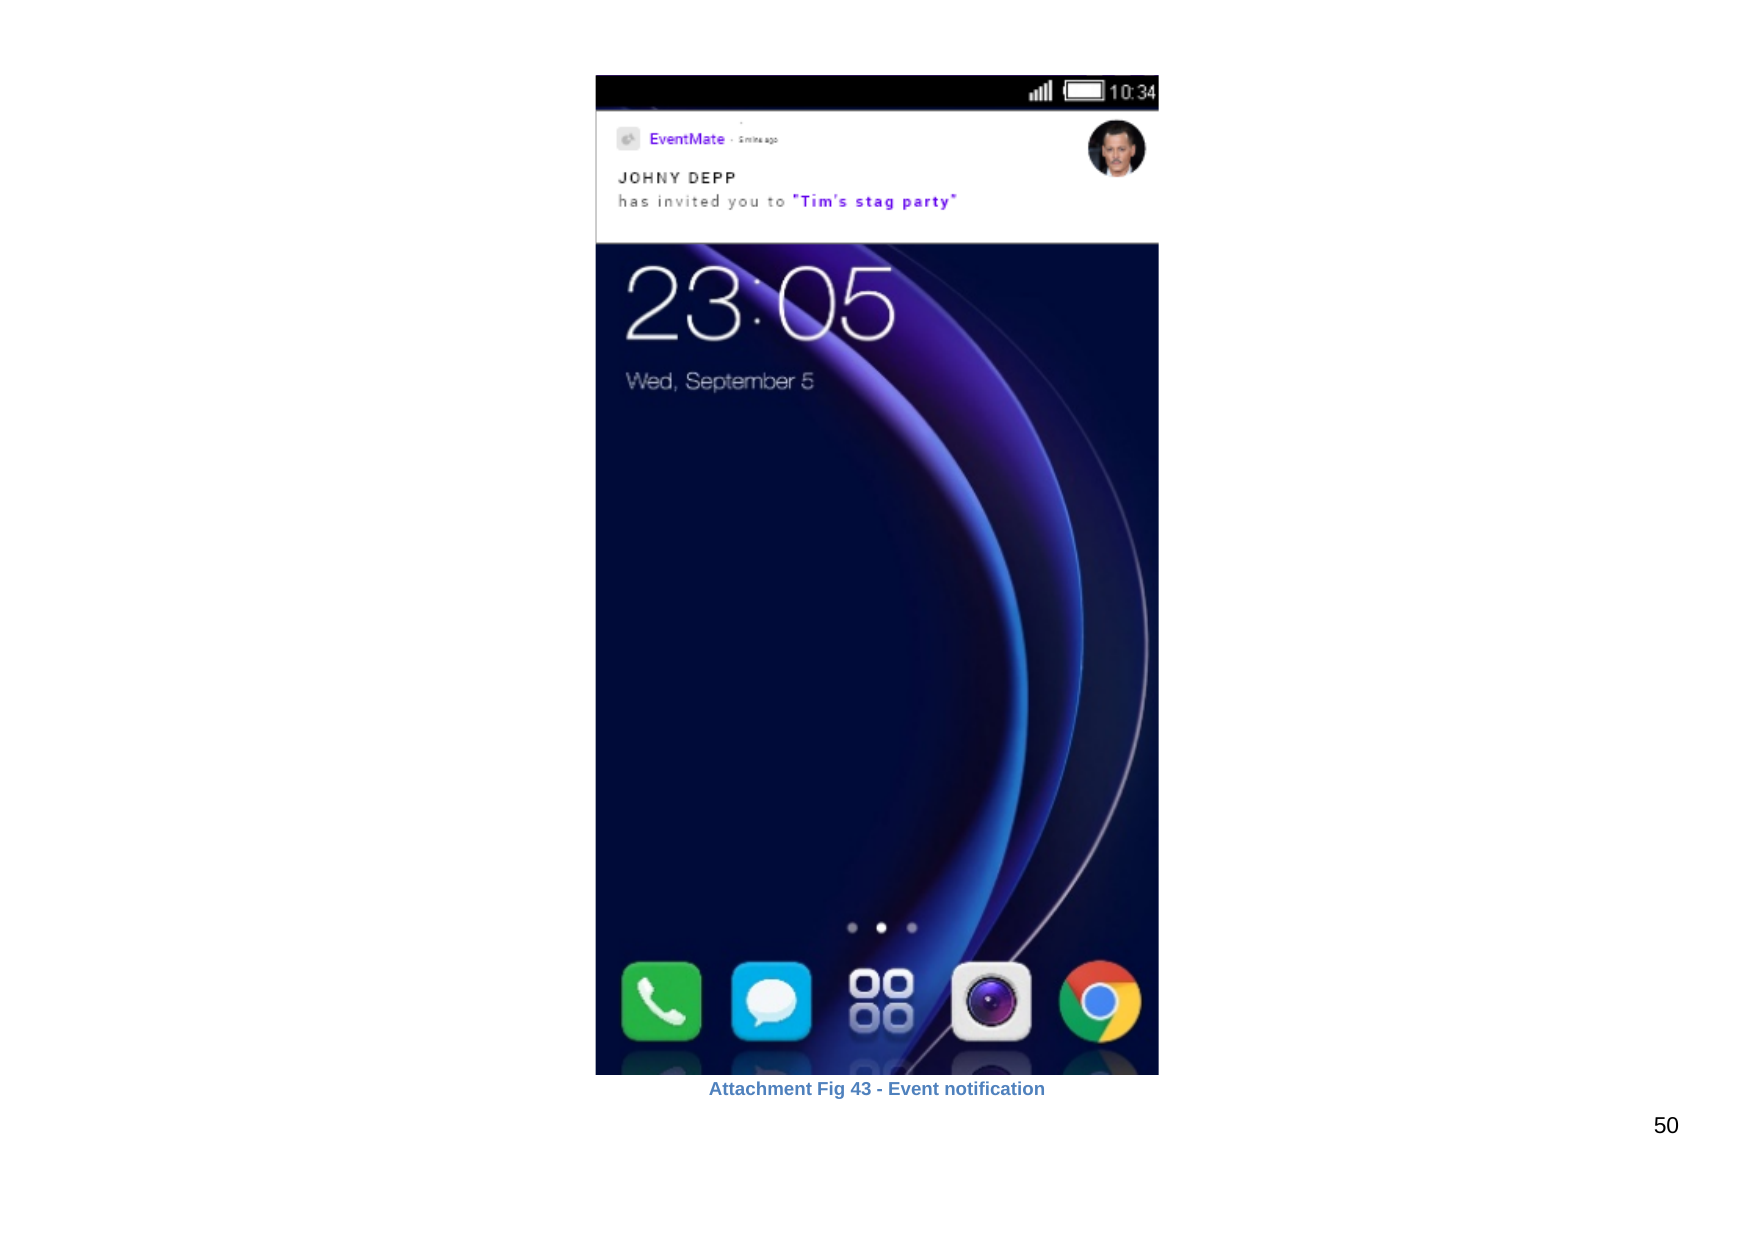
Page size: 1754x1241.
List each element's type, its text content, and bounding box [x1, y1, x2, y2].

picture [595, 75, 1159, 1075]
